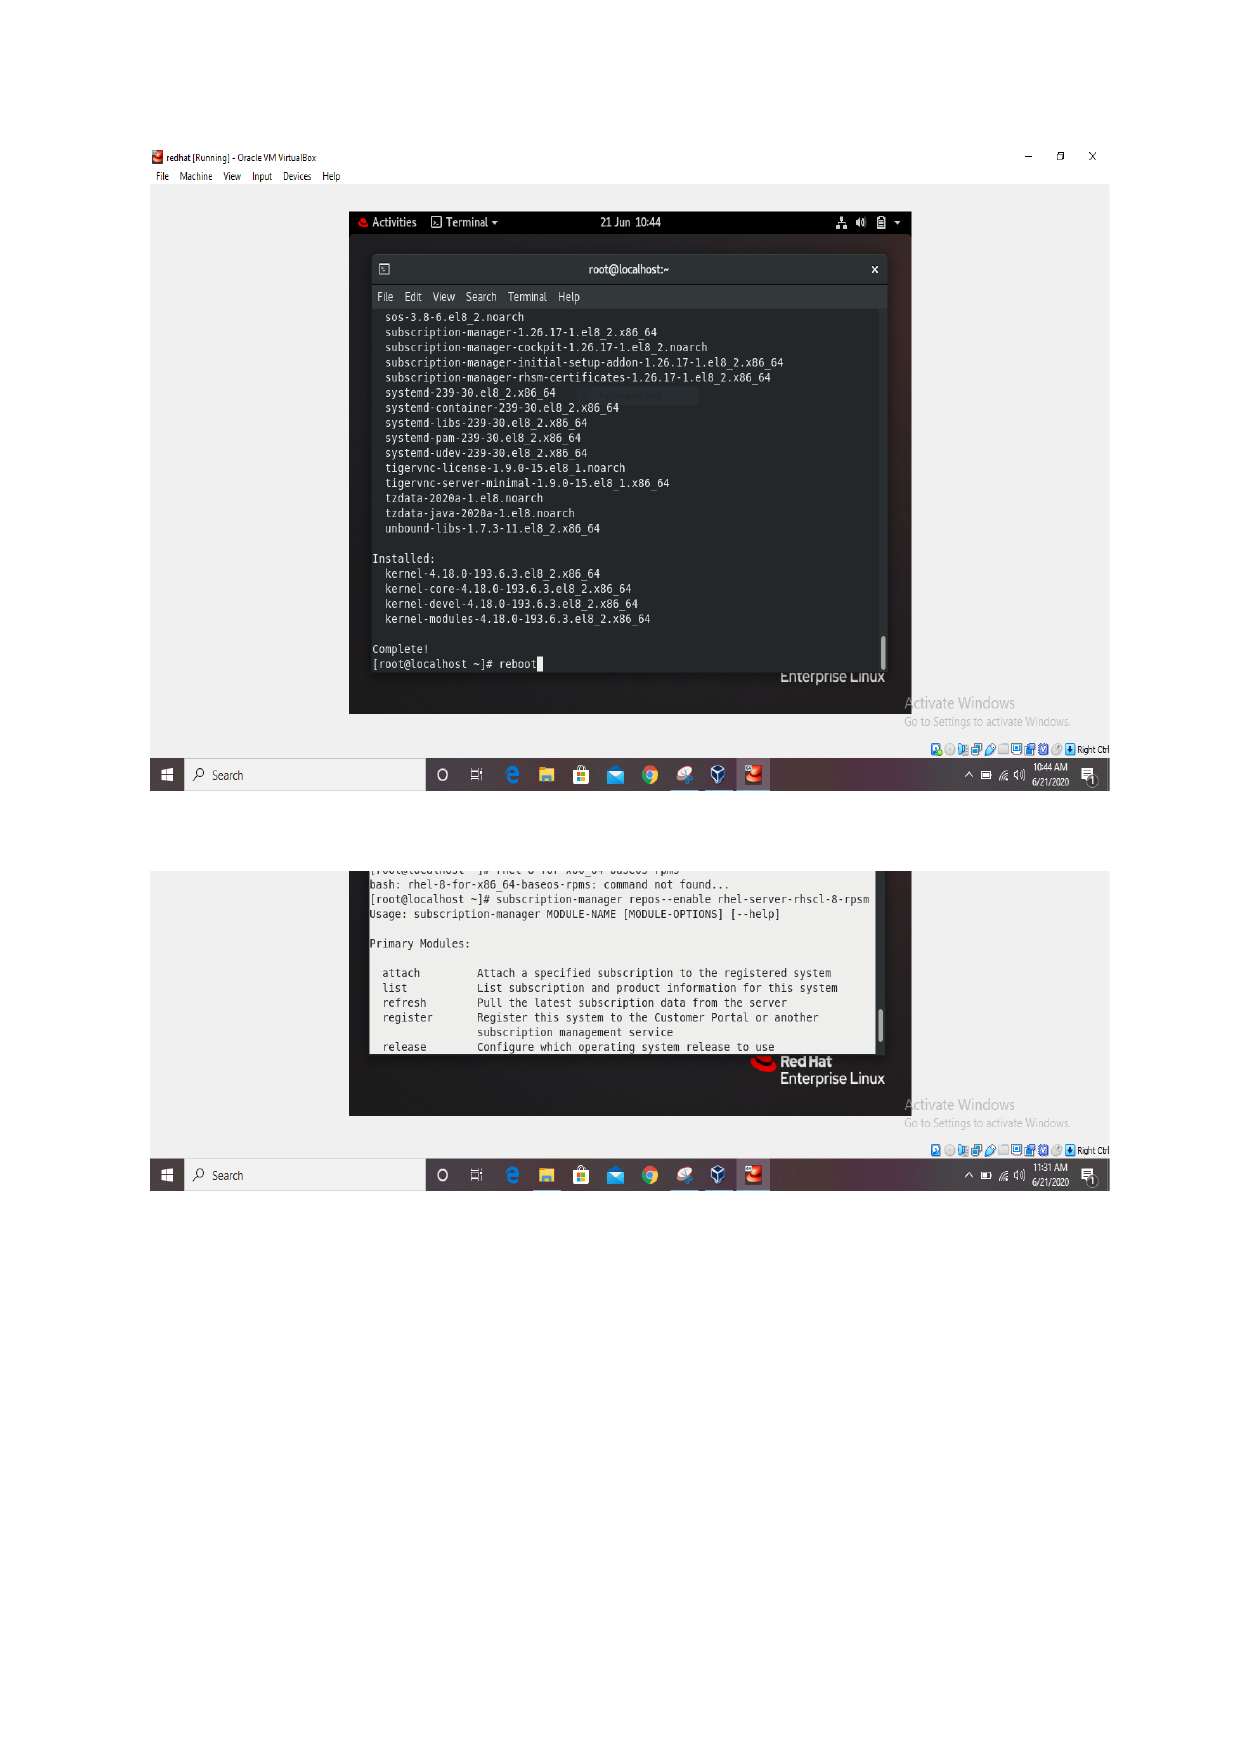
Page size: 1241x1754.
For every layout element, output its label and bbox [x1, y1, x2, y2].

picture [150, 871, 1110, 1191]
picture [150, 150, 1110, 791]
